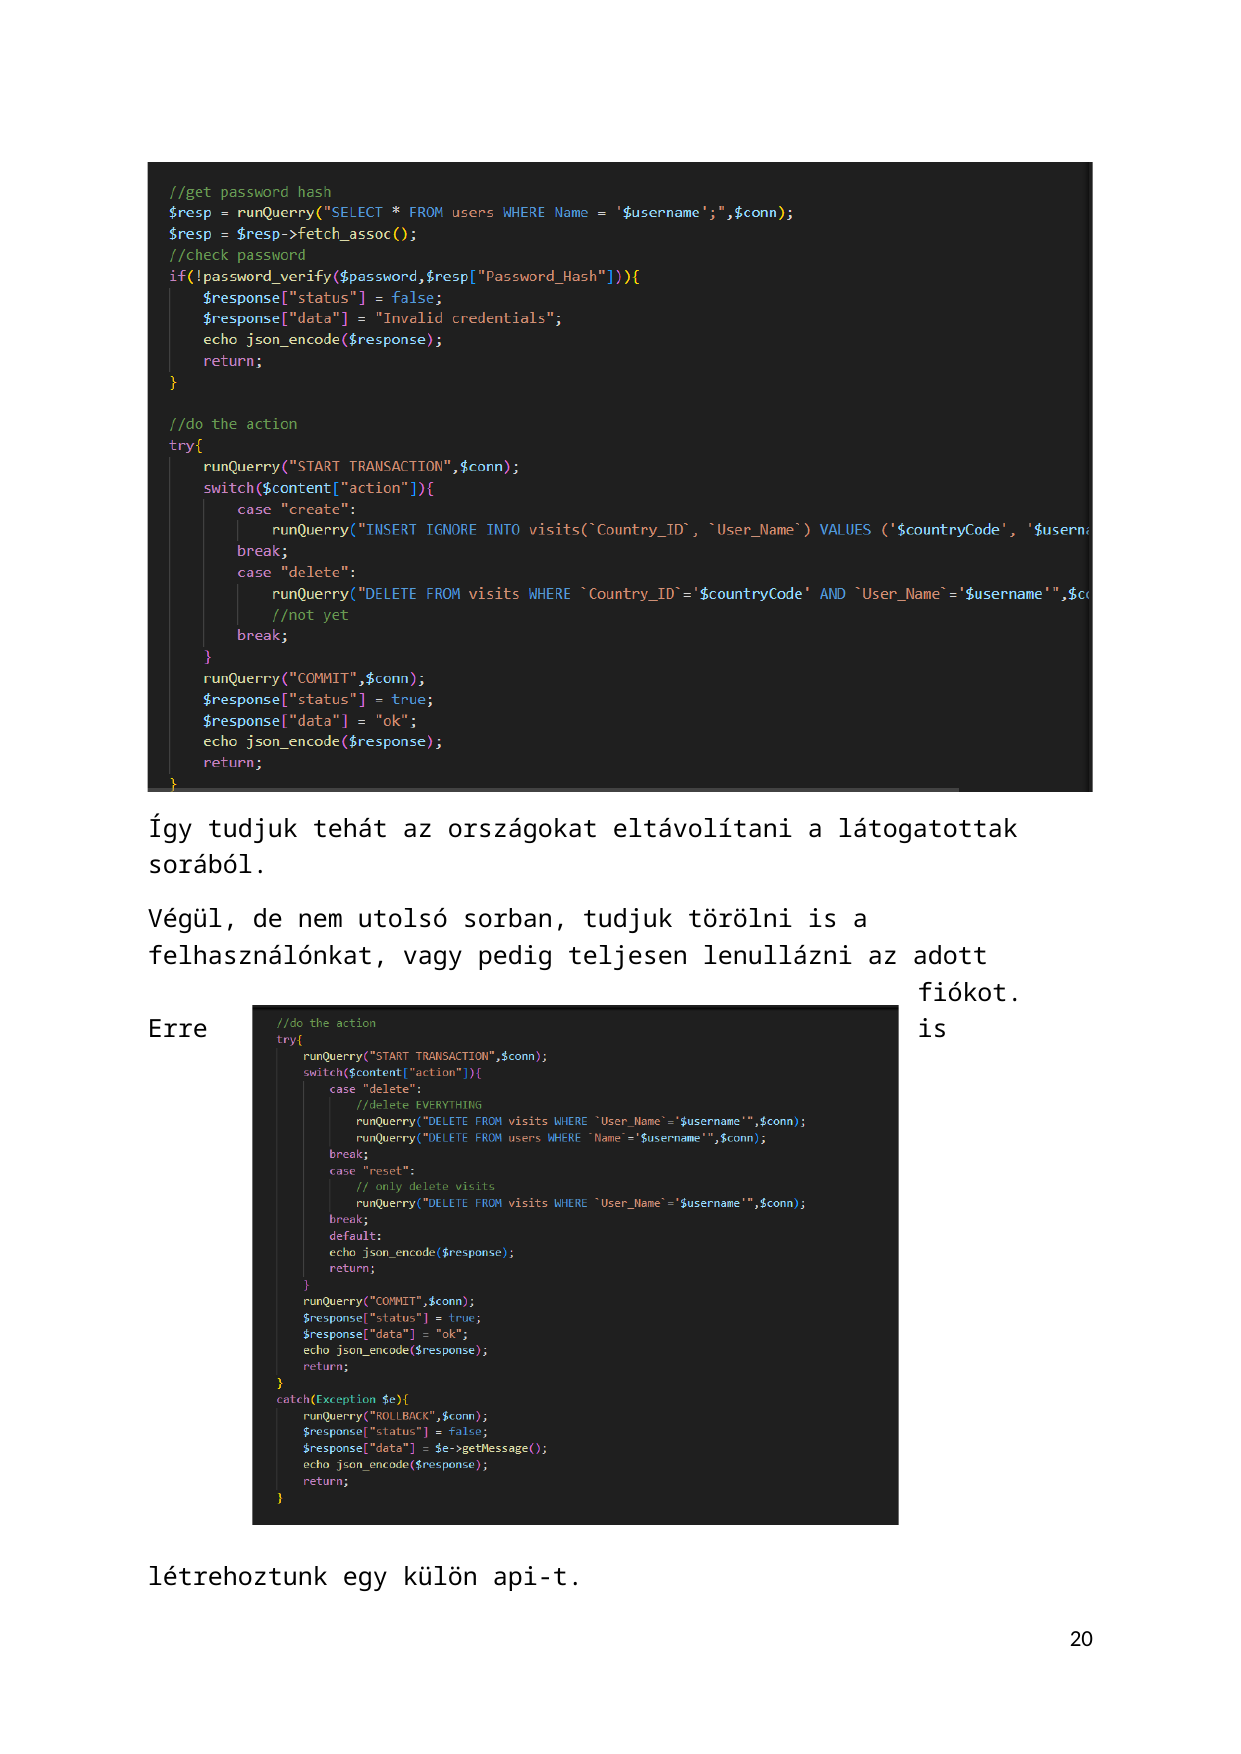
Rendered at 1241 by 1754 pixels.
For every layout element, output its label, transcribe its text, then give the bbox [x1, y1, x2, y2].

text Így tudjuk tehát az országokat eltávolítani a látogatottak sorából. [148, 810, 1093, 881]
picture [251, 1005, 898, 1524]
picture [147, 162, 1093, 792]
